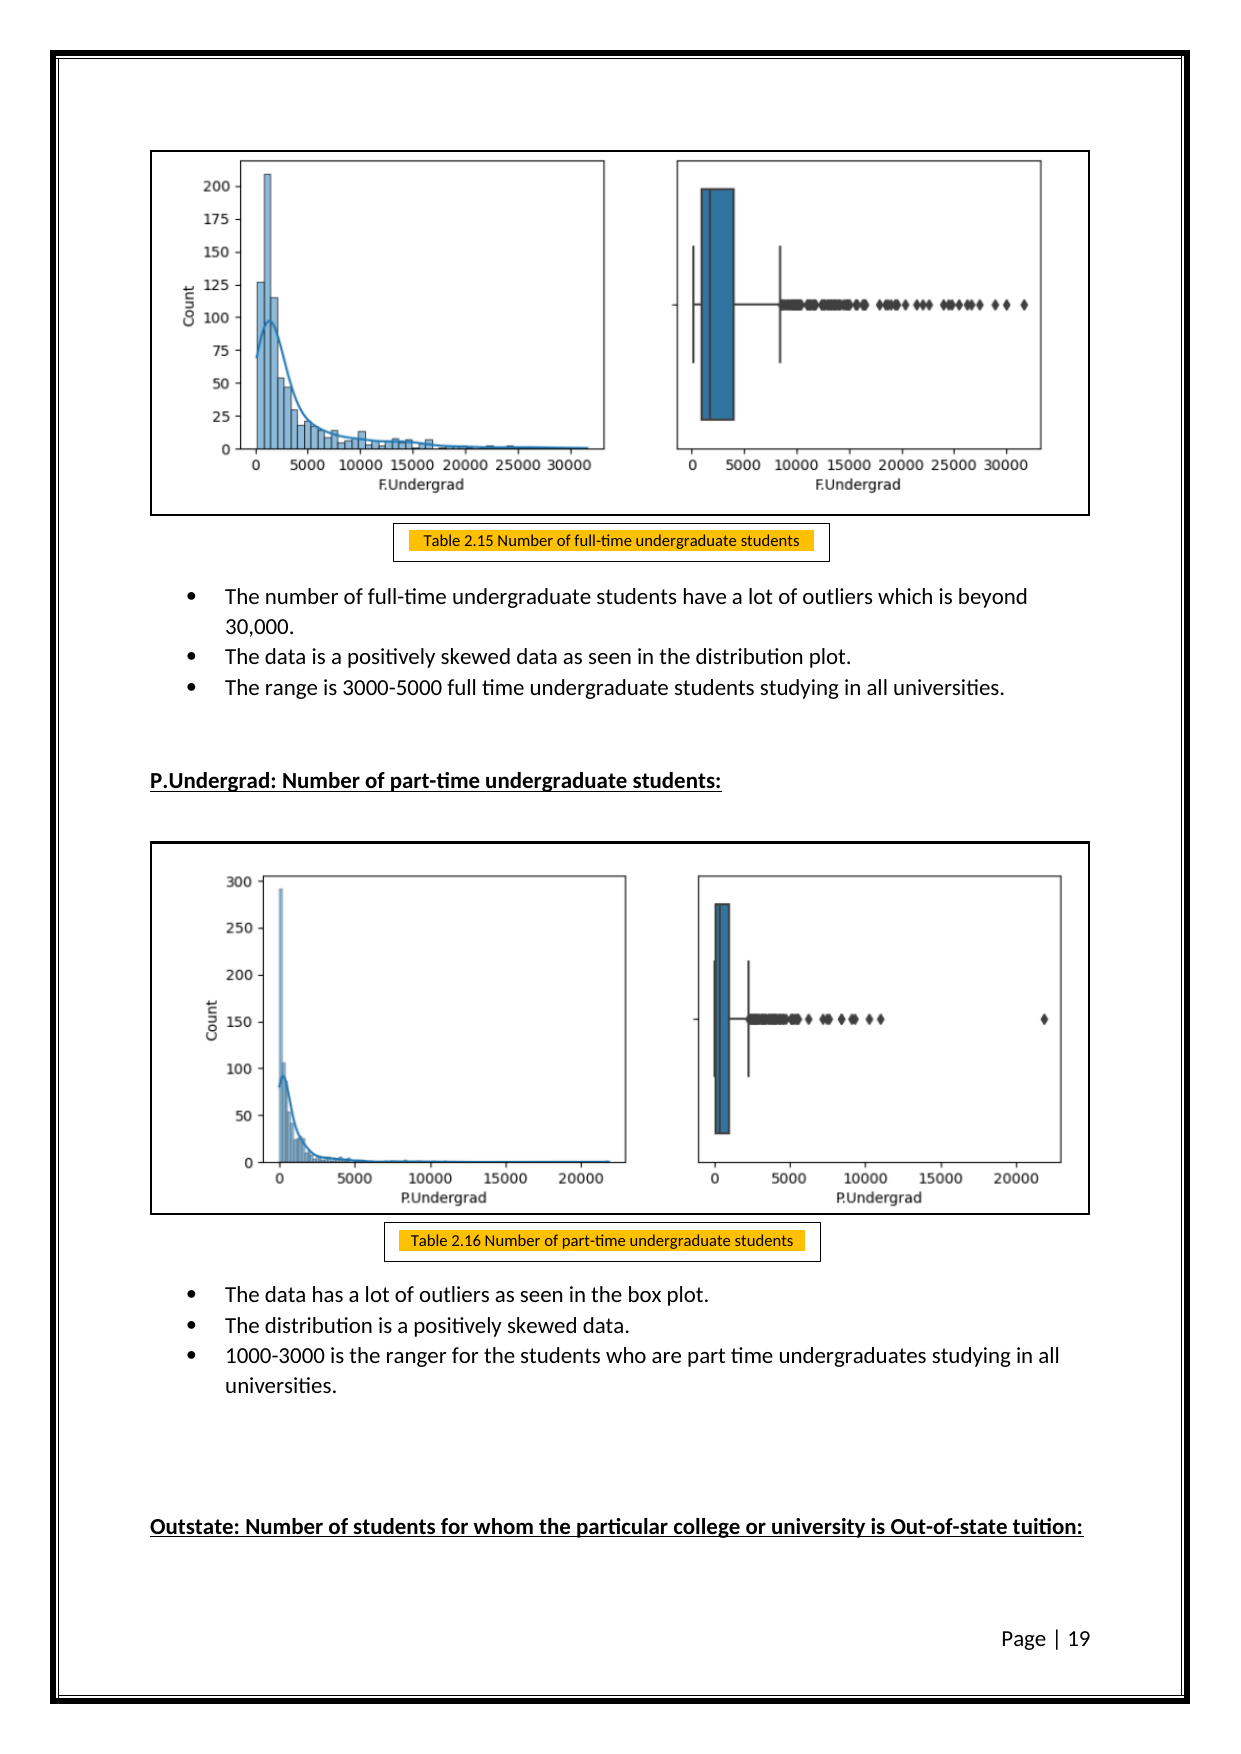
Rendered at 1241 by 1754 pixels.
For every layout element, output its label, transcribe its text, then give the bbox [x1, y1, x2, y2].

text Outstate: Number of students for whom the particular college or university is Out-of-state tuition: [150, 1512, 1090, 1540]
text P.Undergrad: Number of part-time undergraduate students: [150, 766, 1090, 794]
list The data is a positively skewed data as seen in the distribution plot. [187, 642, 1090, 671]
list The range is 3000-5000 full time undergraduate students studying in all universities. [187, 673, 1090, 701]
picture [152, 844, 1088, 1213]
list The number of full-time undergraduate students have a lot of outliers which is beyond 30,000. [187, 582, 1090, 640]
list The data has a lot of outliers as seen in the box plot. [187, 1281, 1090, 1309]
list The distribution is a positively skewed data. [187, 1311, 1090, 1339]
picture [152, 152, 1088, 514]
list 1000-3000 is the ranger for the students who are part time undergraduates studying in all universities. [187, 1341, 1090, 1399]
